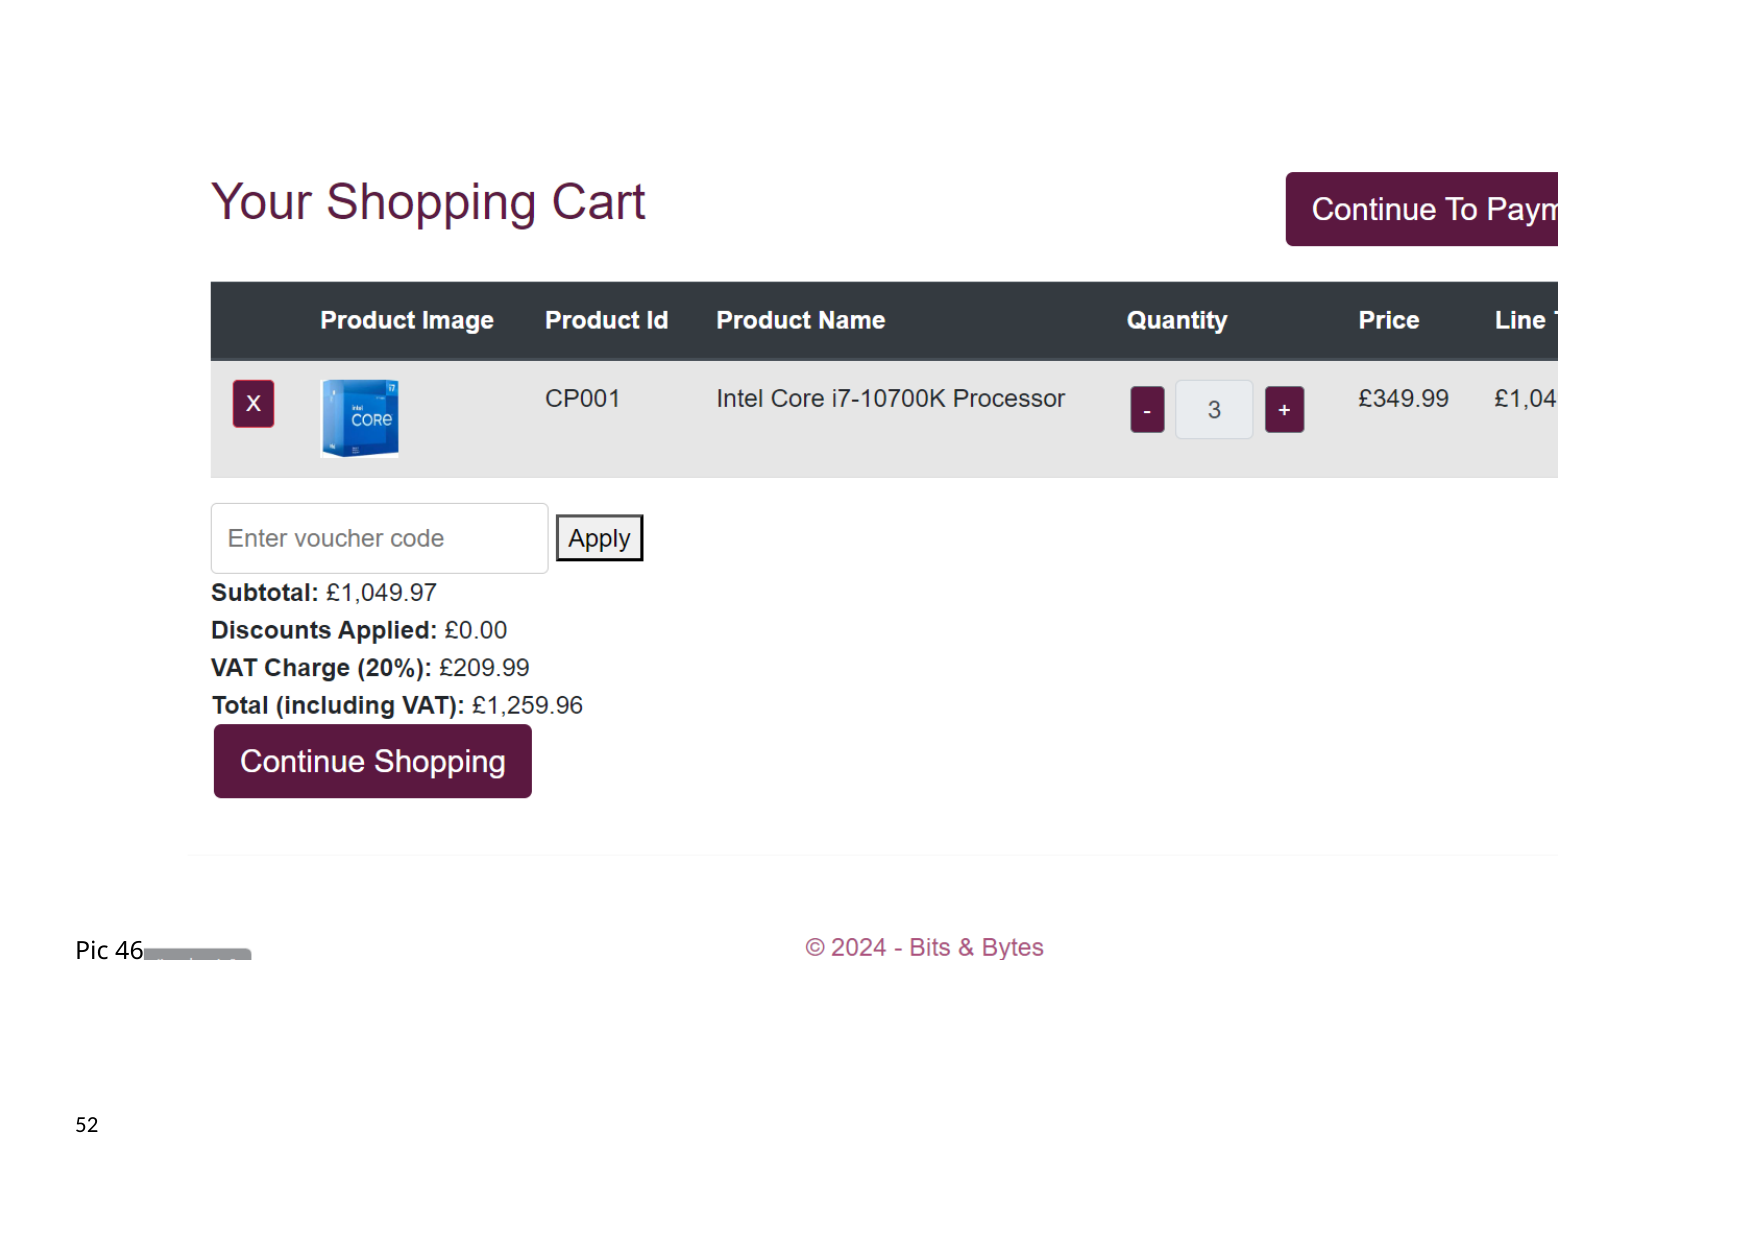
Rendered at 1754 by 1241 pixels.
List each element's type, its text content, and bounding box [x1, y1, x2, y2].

picture [143, 75, 1558, 960]
